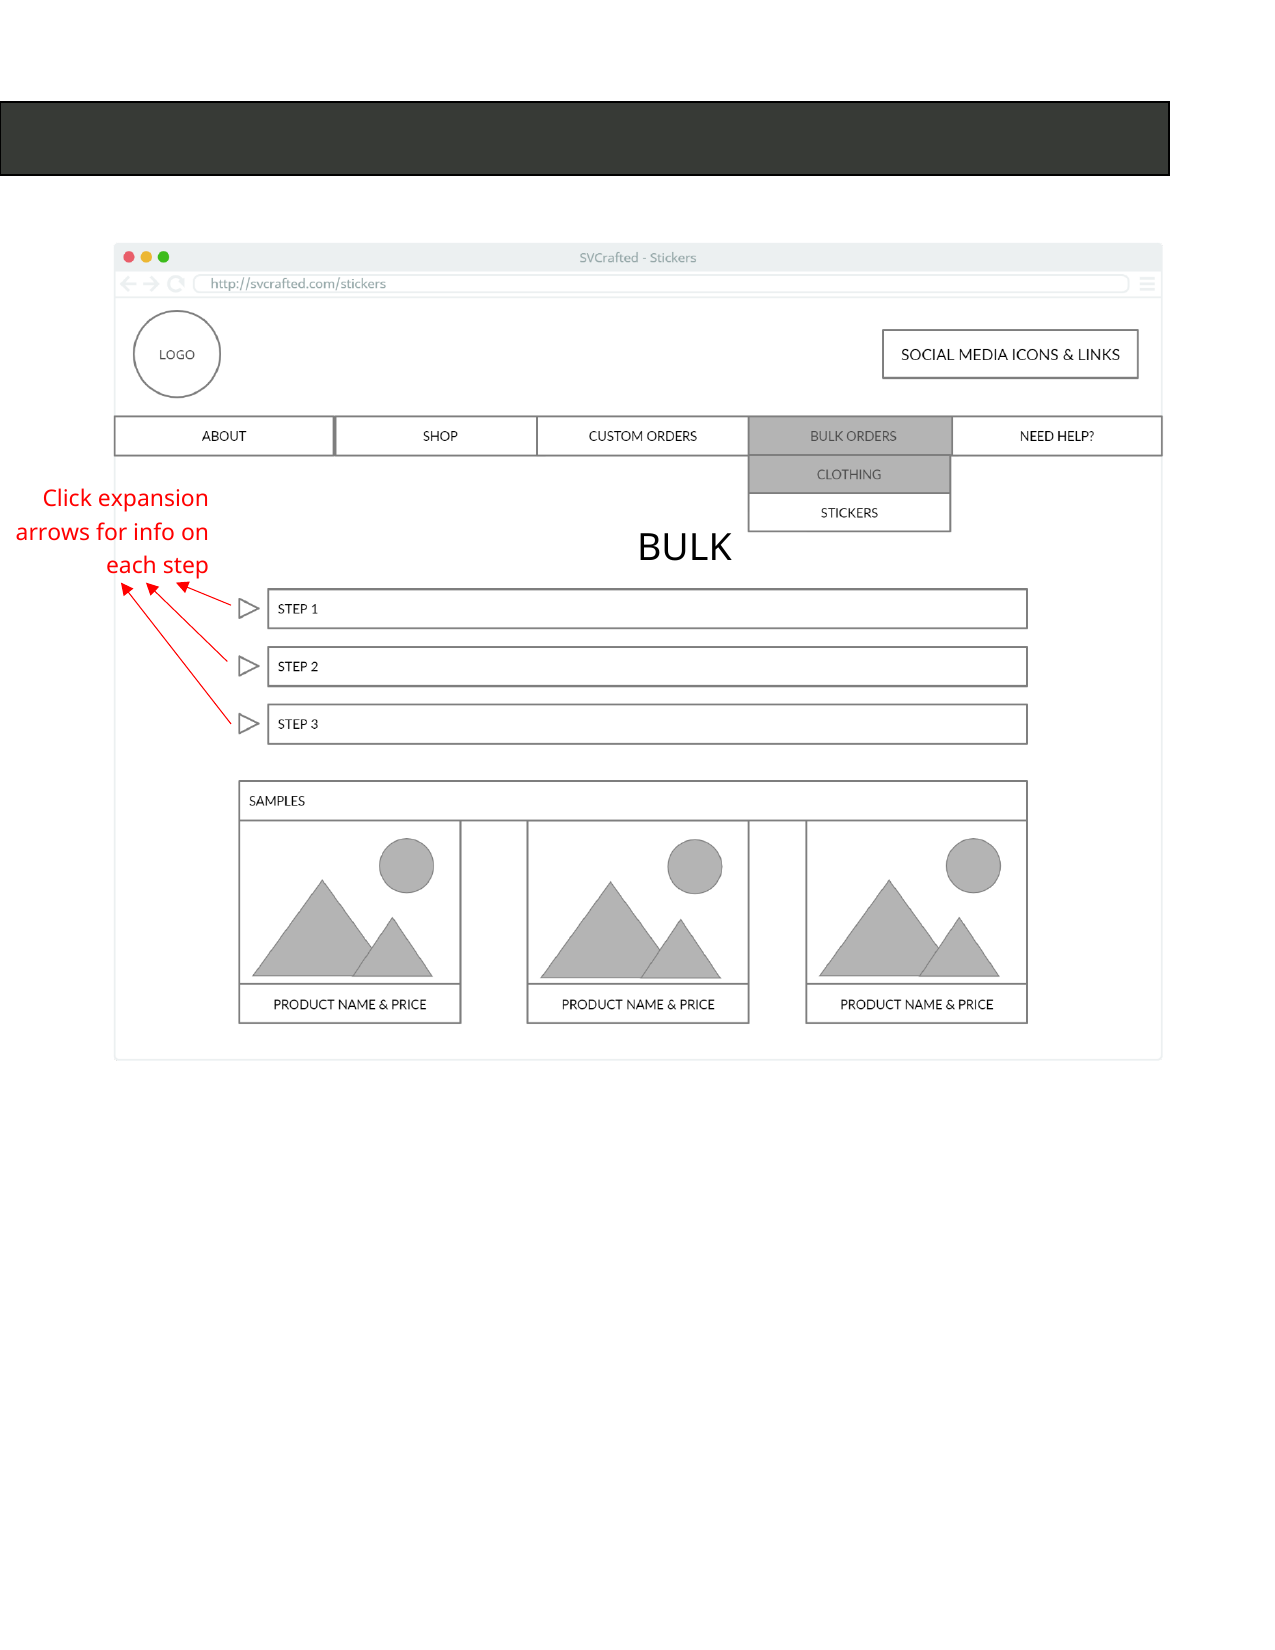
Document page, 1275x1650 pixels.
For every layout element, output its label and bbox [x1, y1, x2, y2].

picture [103, 232, 1166, 1068]
